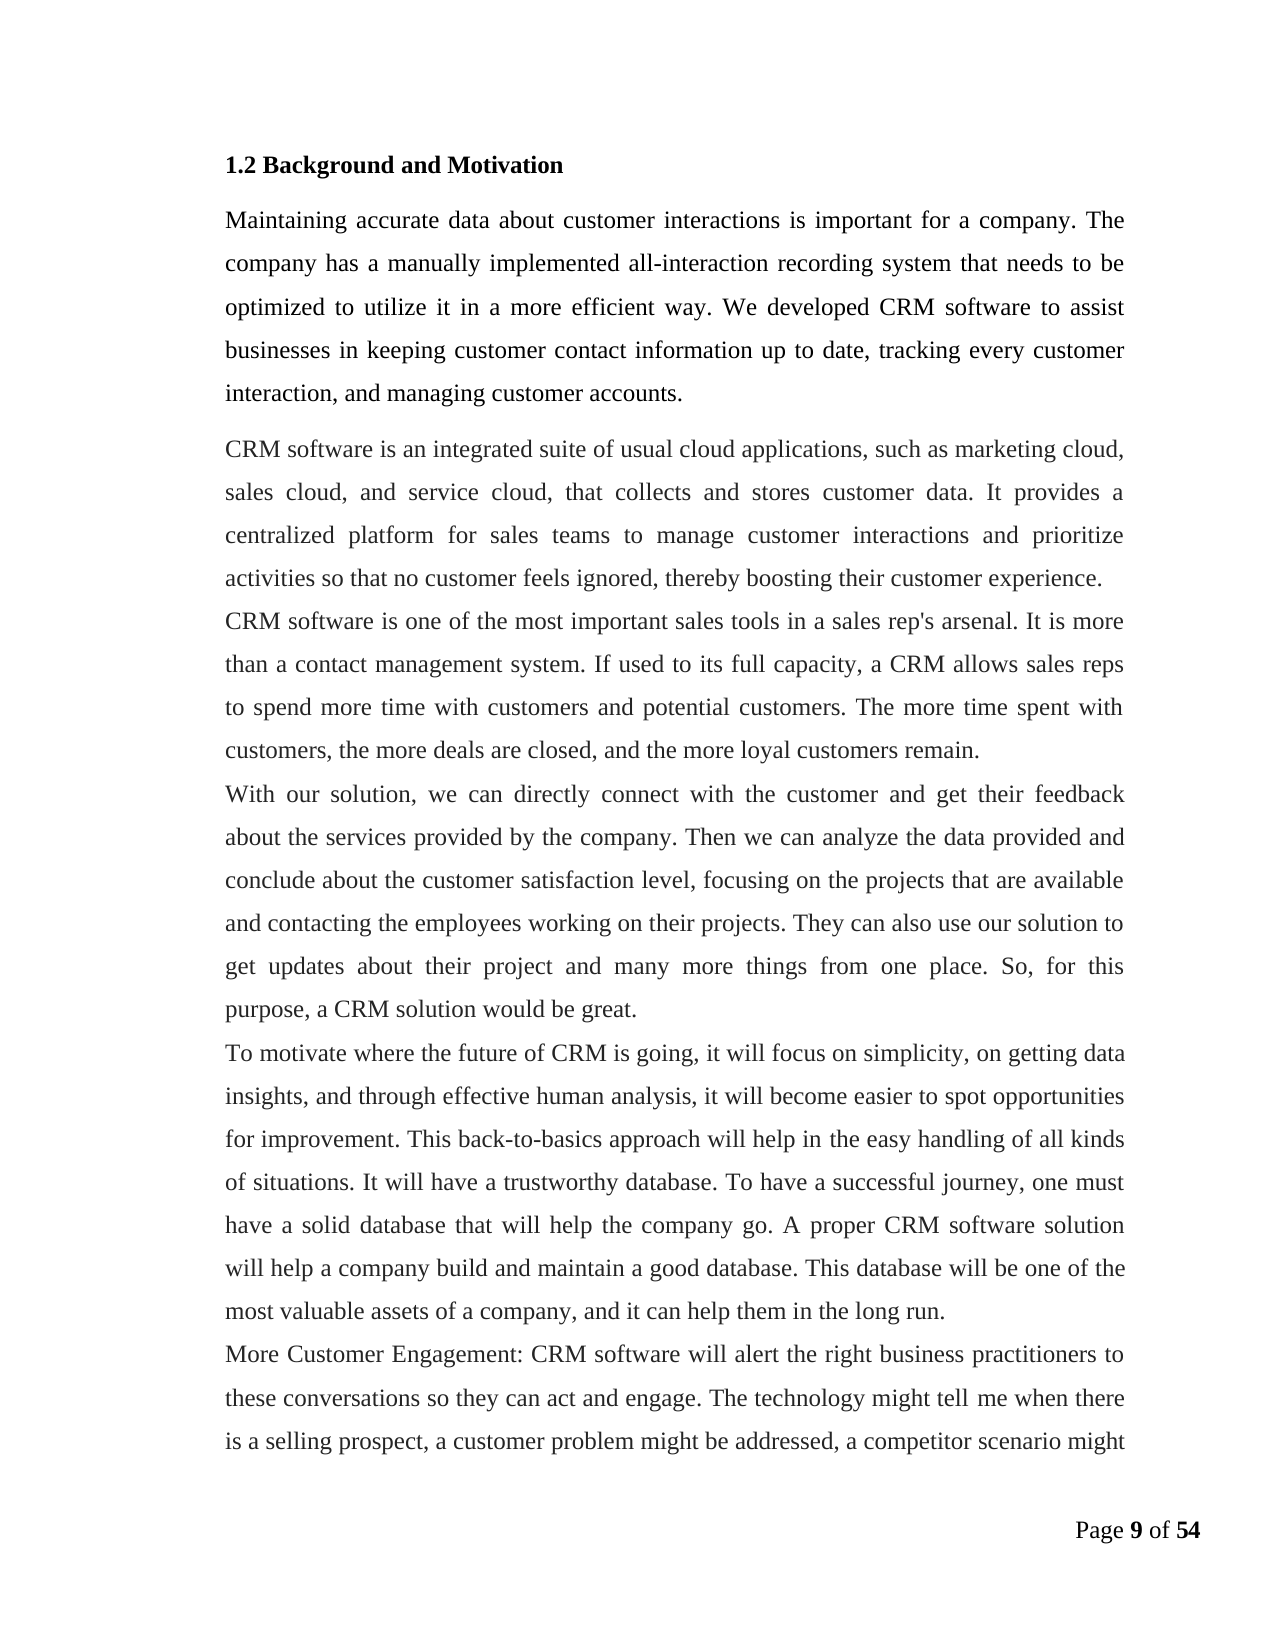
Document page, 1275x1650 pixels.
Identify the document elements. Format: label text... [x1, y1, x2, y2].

subtitle Background and Motivation [225, 150, 1167, 179]
text CRM software is one of the most important sales tools in a sales rep's arsenal. It is more than a contact management system. If used to its full capacity, a CRM allows sales reps to spend more time with customers and potential customers. The more time spent with customers, the more deals are closed, and the more loyal customers remain. [225, 606, 1125, 764]
text To motivate where the future of CRM is going, it will focus on simplicity, on getting data insights, and through effective human analysis, it will become easier to spot opportunities for improvement. This back-to-basics approach will help in the easy handling of all kinds of situations. It will have a trustworthy database. To have a successful journey, one must have a solid database that will help the company go. A proper CRM software solution will help a company build and maintain a good database. This database will be one of the most valuable assets of a company, and it can help them in the long run. [225, 1038, 1125, 1325]
text CRM software is an integrated suite of usual cloud applications, such as marketing cloud, sales cloud, and service cloud, that collects and stores customer data. It provides a centralized platform for sales teams to manage customer interactions and prioritize activities so that no customer feels ignored, thereby boosting their customer experience. [225, 434, 1125, 592]
text Maintaining accurate data about customer interactions is important for a company. The company has a manually implemented all-interaction recording system that needs to be optimized to utilize it in a more efficient way. We developed CRM software to assist businesses in keeping customer contact information up to date, tracking every customer interaction, and managing customer accounts. [225, 205, 1126, 407]
text With our solution, we can directly connect with the customer and get their feedback about the services provided by the company. Then we can analyze the data provided and conclude about the customer satisfaction level, focusing on the projects that are available and contacting the employees working on their projects. They can also use our solution to get updates about their project and many more things from one place. So, for this purpose, a CRM solution would be great. [225, 779, 1125, 1023]
text More Customer Engagement: CRM software will alert the right business practitioners to these conversations so they can act and engage. The technology might tell me when there is a selling prospect, a customer problem might be addressed, a competitor scenario might [225, 1339, 1125, 1454]
